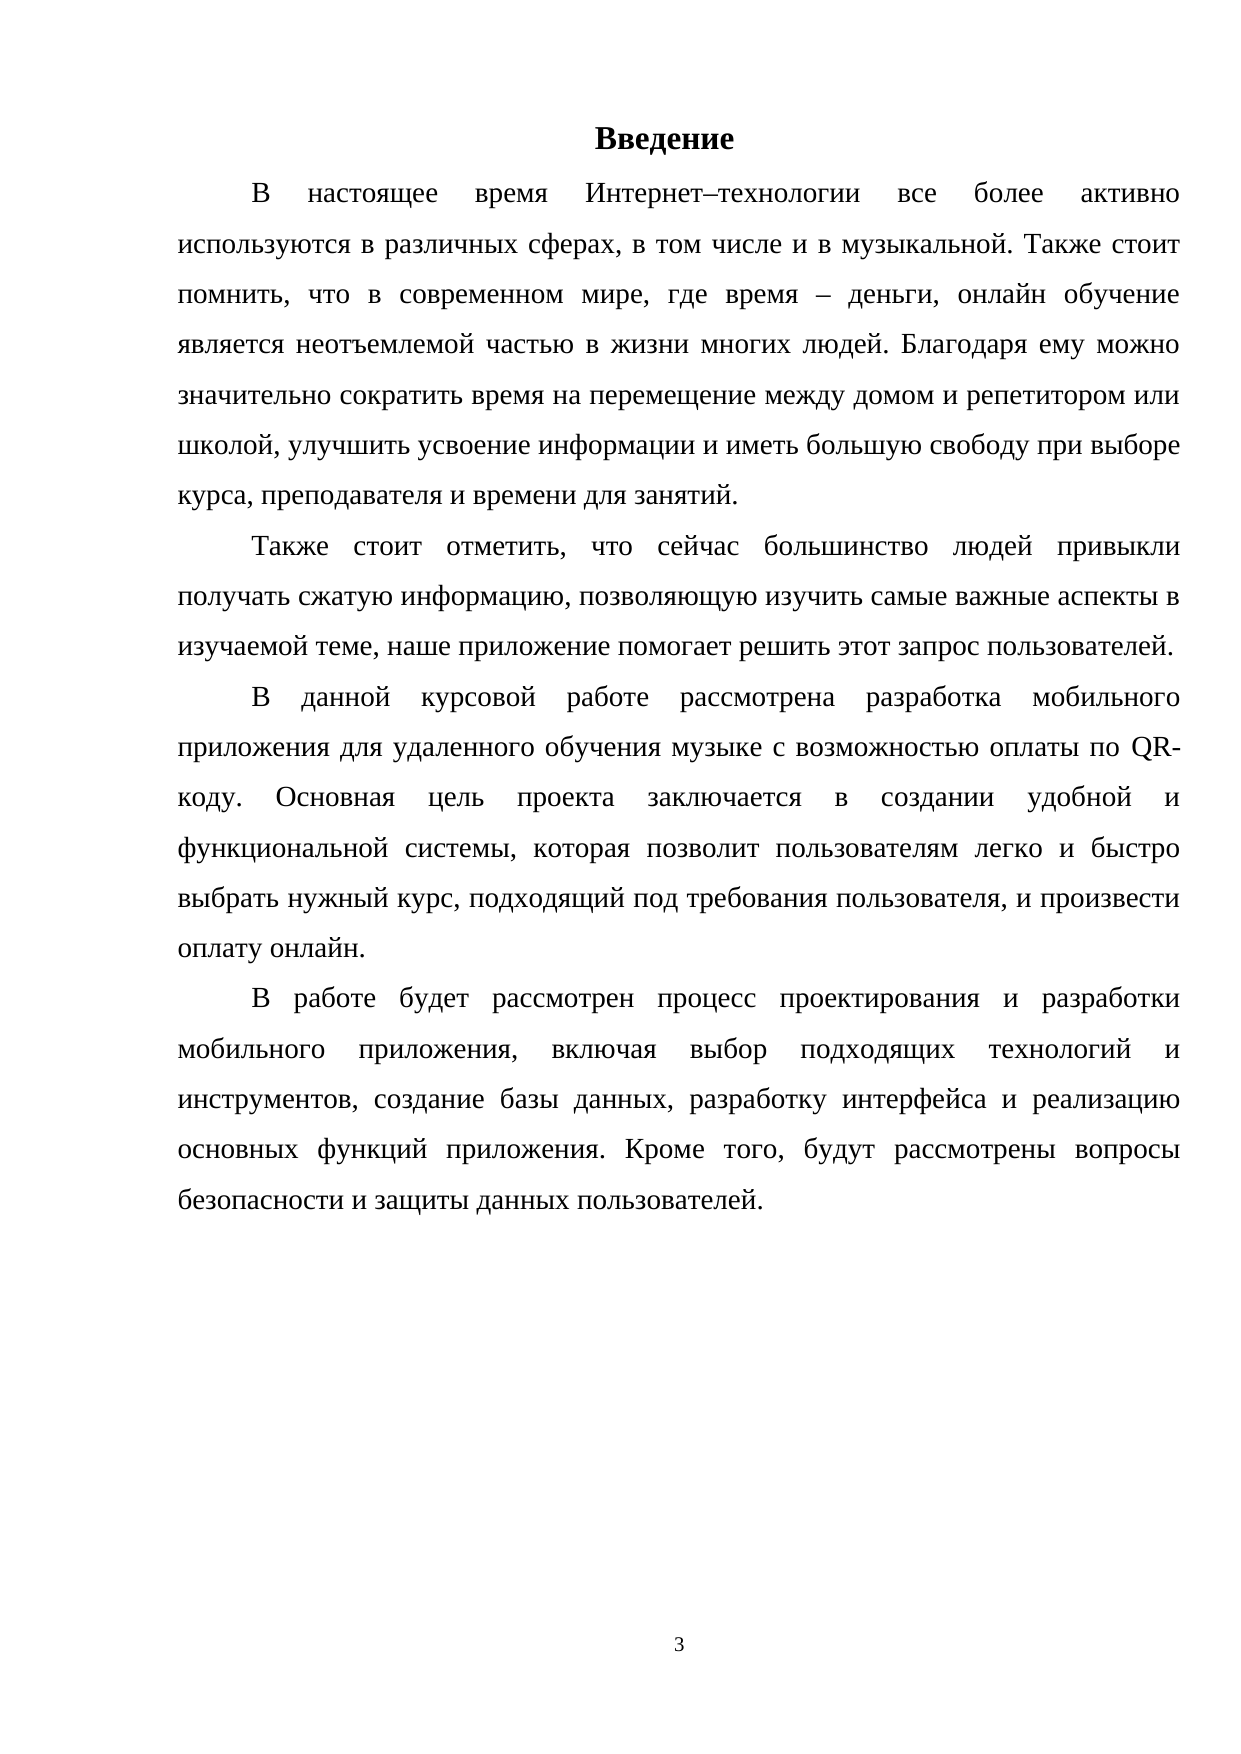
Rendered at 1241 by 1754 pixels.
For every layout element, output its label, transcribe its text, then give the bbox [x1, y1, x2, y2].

text В работе будет рассмотрен процесс проектирования и разработки мобильного приложения, включая выбор подходящих технологий и инструментов, создание базы данных, разработку интерфейса и реализацию основных функций приложения. Кроме того, будут рассмотрены вопросы безопасности и защиты данных пользователей. [177, 981, 1181, 1215]
text В настоящее время Интернет–технологии все более активно используются в различных сферах, в том числе и в музыкальной. Также стоит помнить, что в современном мире, где время – деньги, онлайн обучение является неотъемлемой частью в жизни многих людей. Благодаря ему можно значительно сократить время на перемещение между домом и репетитором или школой, улучшить усвоение информации и иметь большую свободу при выборе курса, преподавателя и времени для занятий. [177, 176, 1181, 511]
text В данной курсовой работе рассмотрена разработка мобильного приложения для удаленного обучения музыке с возможностью оплаты по QR-коду. Основная цель проекта заключается в создании удобной и функциональной системы, которая позволит пользователям легко и быстро выбрать нужный курс, подходящий под требования пользователя, и произвести оплату онлайн. [177, 679, 1181, 964]
text Введение [177, 118, 1152, 156]
text Также стоит отметить, что сейчас большинство людей привыкли получать сжатую информацию, позволяющую изучить самые важные аспекты в изучаемой теме, наше приложение помогает решить этот запрос пользователей. [177, 528, 1181, 662]
